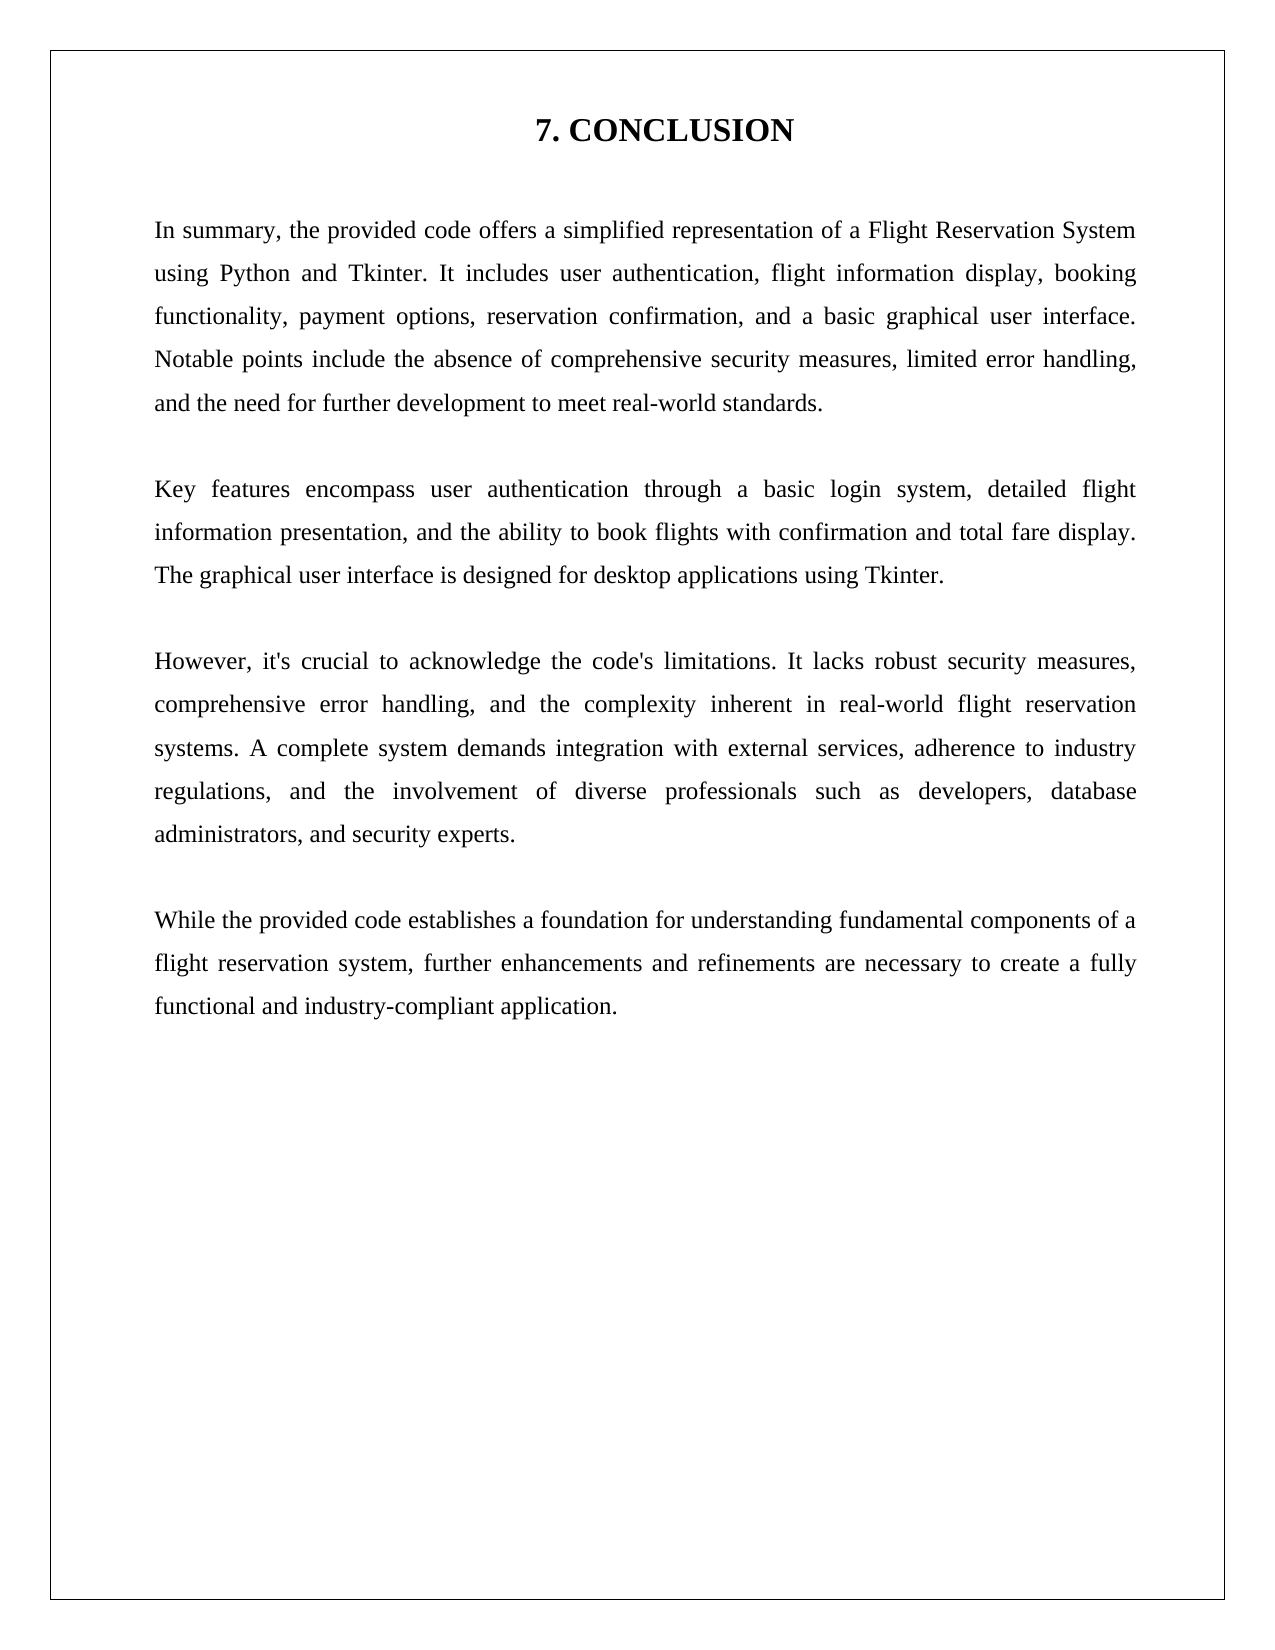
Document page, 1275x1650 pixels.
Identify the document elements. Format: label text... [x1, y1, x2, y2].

text However, it's crucial to acknowledge the code's limitations. It lacks robust security measures, comprehensive error handling, and the complexity inherent in real-world flight reservation systems. A complete system demands integration with external services, adherence to industry regulations, and the involvement of diverse professionals such as developers, database administrators, and security experts. [154, 646, 1138, 848]
text 7. CONCLUSION [192, 110, 1138, 148]
text While the provided code establishes a foundation for understanding fundamental components of a flight reservation system, further enhancements and refinements are necessary to create a fully functional and industry-compliant application. [154, 905, 1138, 1020]
text Key features encompass user authentication through a basic login system, detailed flight information presentation, and the ability to book flights with confirmation and total fare display. The graphical user interface is designed for desktop applications using Tkinter. [154, 474, 1138, 589]
text In summary, the provided code offers a simplified representation of a Flight Reservation System using Python and Tkinter. It includes user authentication, flight information display, booking functionality, payment options, reservation confirmation, and a basic graphical user interface. Notable points include the absence of comprehensive security measures, limited error handling, and the need for further development to meet real-world standards. [154, 215, 1138, 416]
